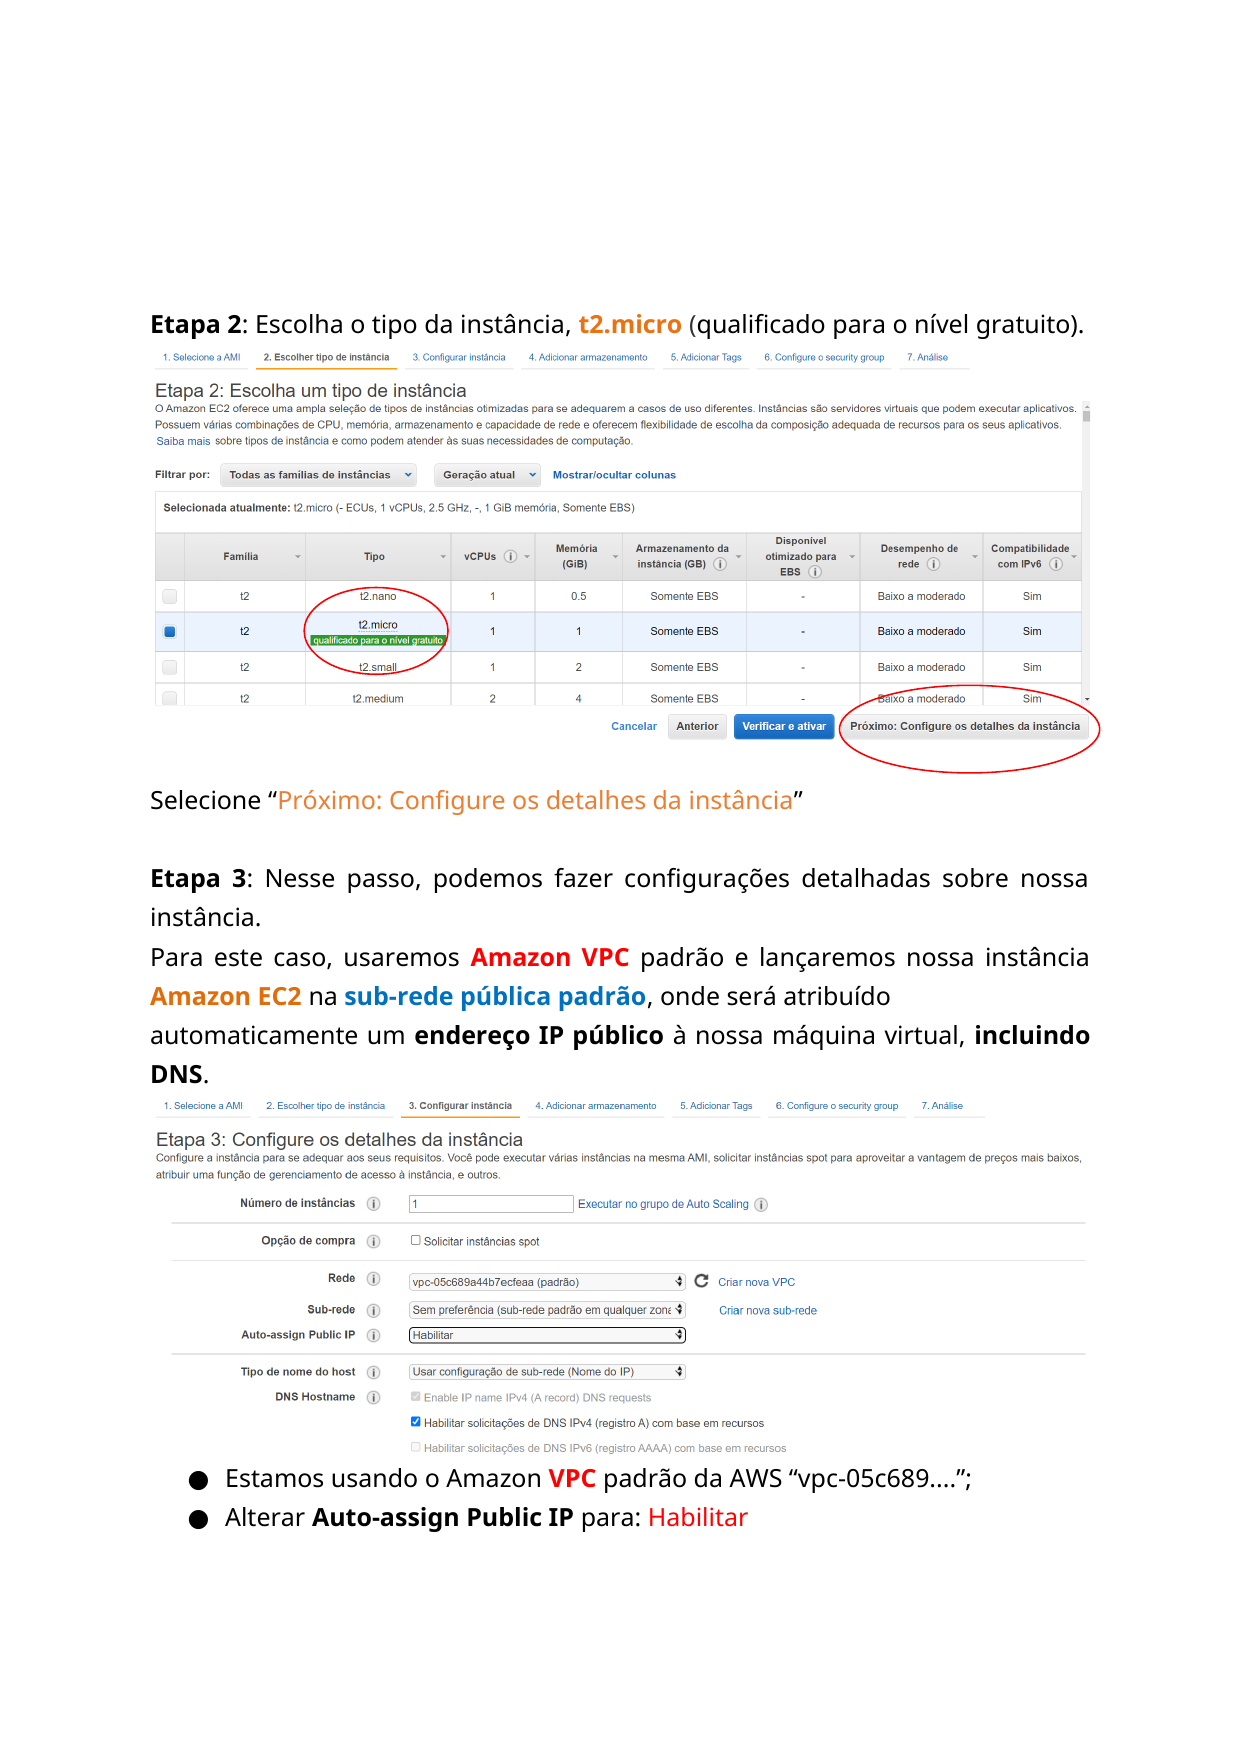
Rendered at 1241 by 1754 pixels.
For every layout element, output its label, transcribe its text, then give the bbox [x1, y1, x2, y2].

text automaticamente um endereço IP público à nossa máquina virtual, incluindo DNS. [150, 1018, 1090, 1091]
text Etapa 2: Escolha o tipo da instância, t2.micro (qualificado para o nível gratuito). [150, 307, 1090, 341]
text Selecione “Próximo: Configure os detalhes da instância” [150, 783, 1090, 817]
text Etapa 3: Nesse passo, podemos fazer configurações detalhadas sobre nossa instância. [150, 861, 1090, 934]
picture [150, 345, 1091, 740]
picture [150, 1096, 1091, 1457]
text Para este caso, usaremos Amazon VPC padrão e lançaremos nossa instância Amazon EC2 na sub-rede pública padrão, onde será atribuído [150, 939, 1090, 1012]
list Estamos usando o Amazon VPC padrão da AWS “vpc-05c689....”; [187, 1460, 1090, 1494]
list Alterar Auto-assign Public IP para: Habilitar [187, 1499, 1090, 1533]
picture [841, 687, 1091, 740]
